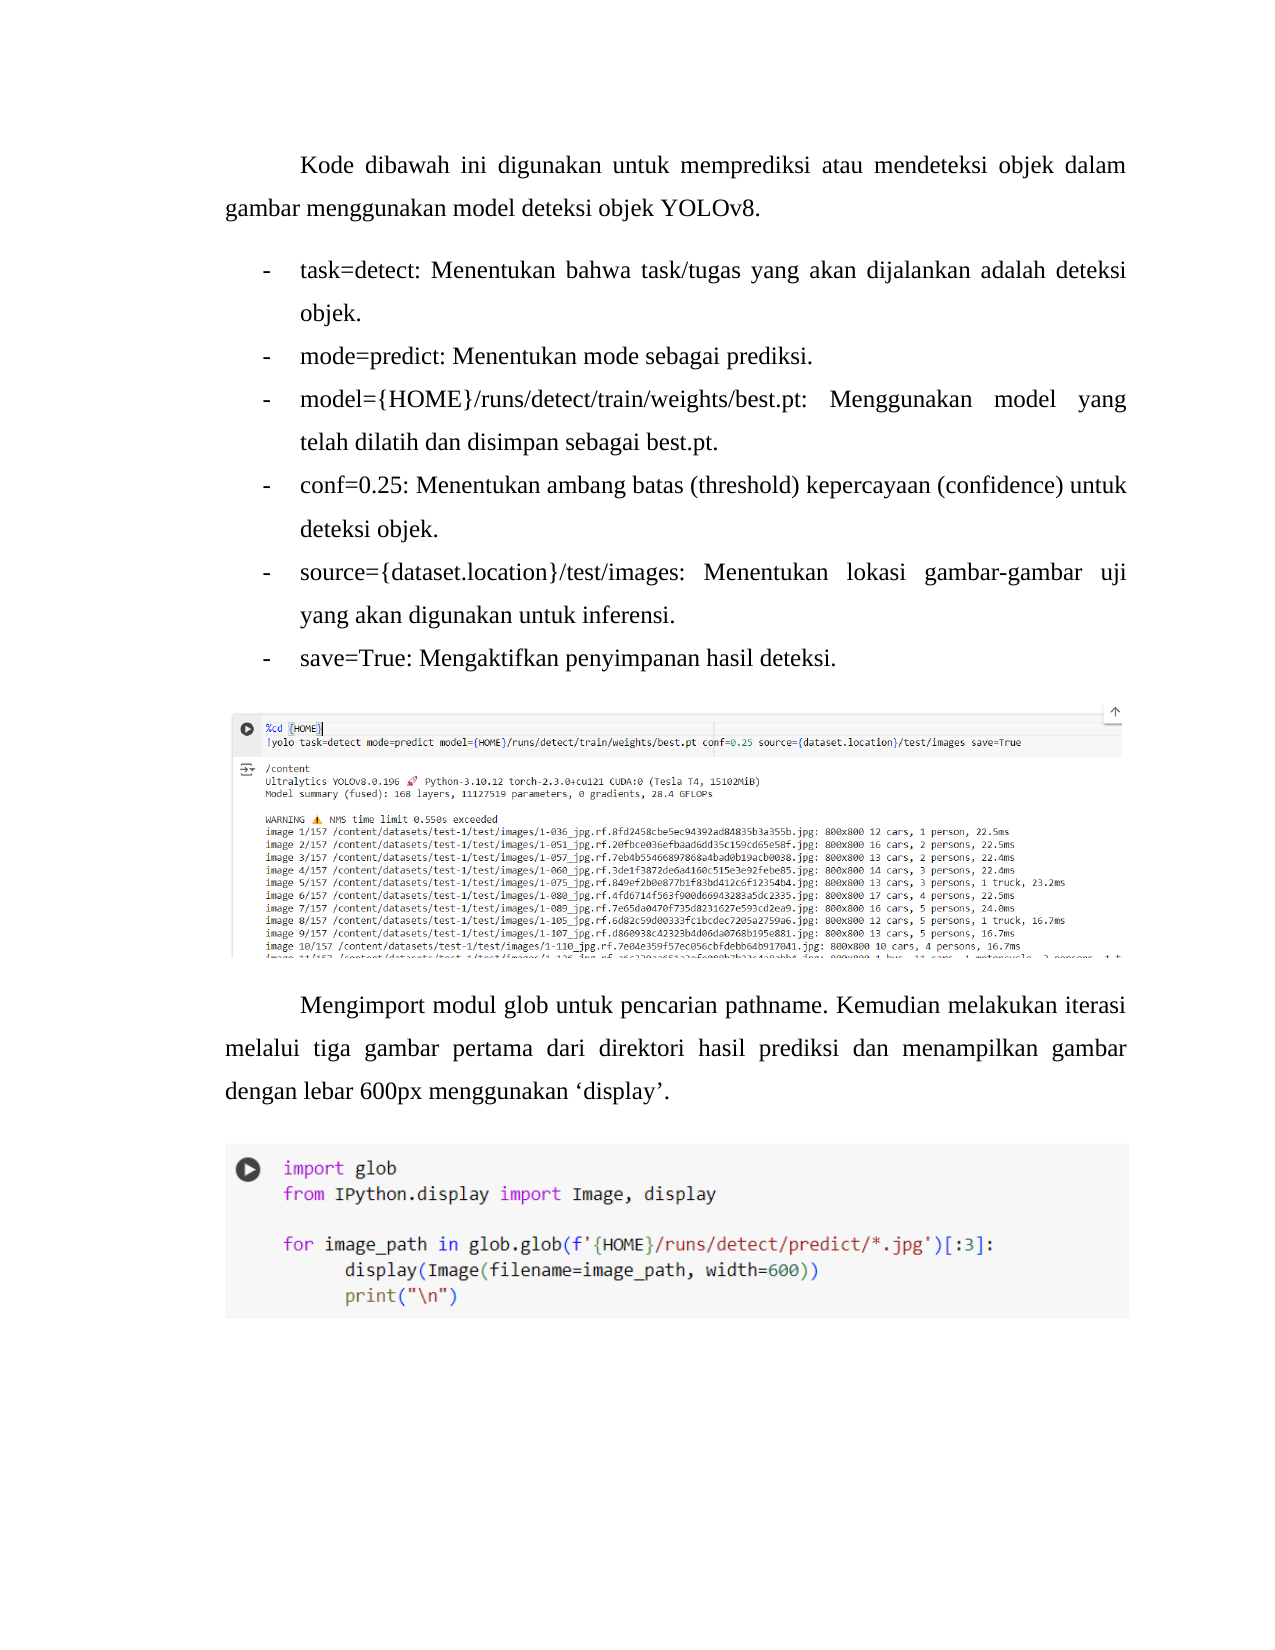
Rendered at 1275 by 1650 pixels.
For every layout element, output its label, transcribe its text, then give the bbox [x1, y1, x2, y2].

text Mengimport modul glob untuk pencarian pathname. Kemudian melakukan iterasi melalui tiga gambar pertama dari direktori hasil prediksi dan menampilkan gambar dengan lebar 600px menggunakan ‘display’. [225, 990, 1127, 1105]
list conf=0.25: Menentukan ambang batas (threshold) kepercayaan (confidence) untuk deteksi objek. [262, 471, 1127, 542]
list mode=predict: Menentukan mode sebagai prediksi. [262, 341, 1127, 370]
list source={dataset.location}/test/images: Menentukan lokasi gambar-gambar uji yang akan digunakan untuk inferensi. [262, 557, 1127, 629]
list save=True: Mengaktifkan penyimpanan hasil deteksi. [262, 643, 1127, 672]
list model={HOME}/runs/detect/train/weights/best.pt: Menggunakan model yang telah dilatih dan disimpan sebagai best.pt. [262, 384, 1127, 456]
picture [225, 705, 1122, 958]
list task=detect: Menentukan bahwa task/tugas yang akan dijalankan adalah deteksi objek. [262, 255, 1127, 327]
text Kode dibawah ini digunakan untuk memprediksi atau mendeteksi objek dalam gambar menggunakan model deteksi objek YOLOv8. [225, 150, 1127, 222]
picture [225, 1138, 1129, 1319]
